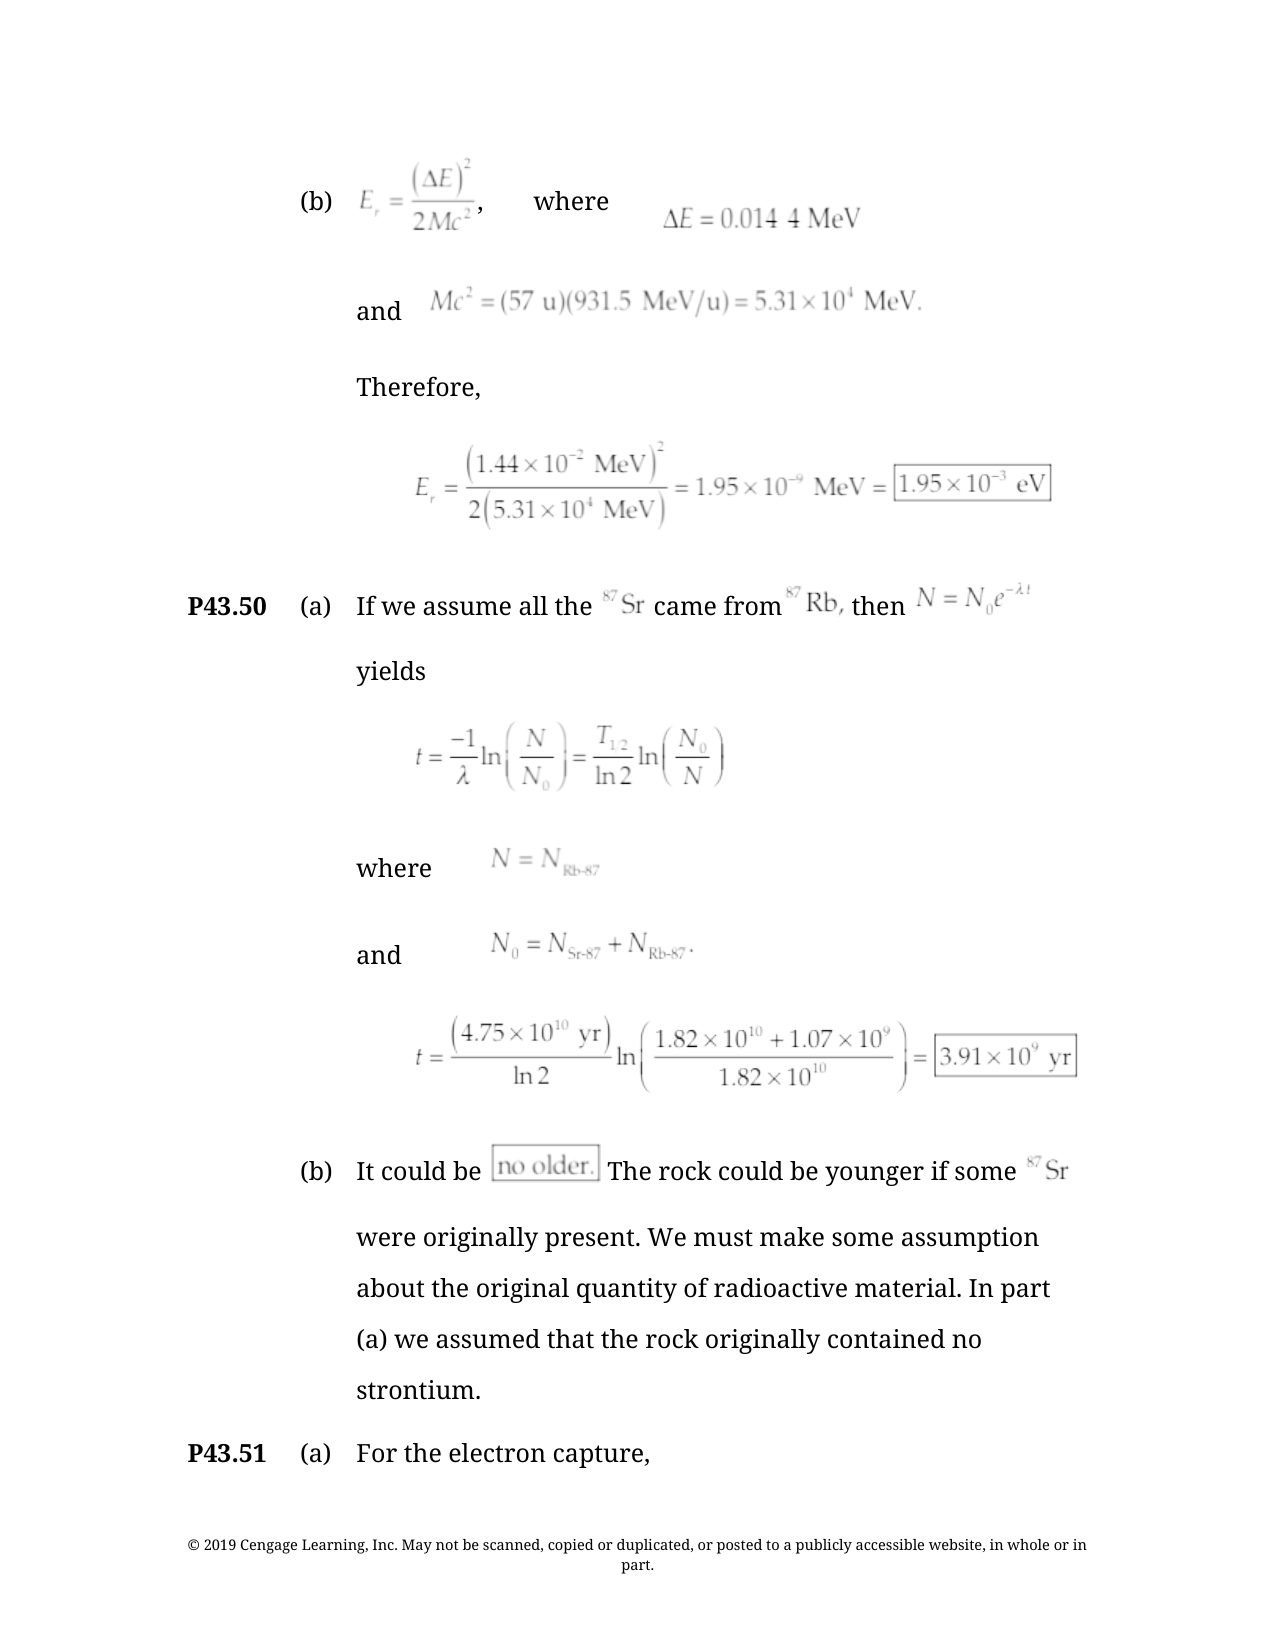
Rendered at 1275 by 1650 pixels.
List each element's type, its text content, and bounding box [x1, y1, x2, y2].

text where [187, 838, 1087, 897]
text Therefore, [187, 369, 1087, 403]
text and [187, 281, 1087, 340]
text (b) It could be The rock could be younger if some were originally present. We must make some assumption about the original quantity of radioactive material. In part (a) we assumed that the rock originally contained no strontium. [187, 1139, 1087, 1407]
text P43.50 (a) If we assume all the came from then yields [187, 575, 1087, 687]
text (b) , where [187, 150, 1087, 251]
text P43.51 (a) For the electron capture, [187, 1436, 1087, 1470]
text and [187, 927, 1087, 982]
